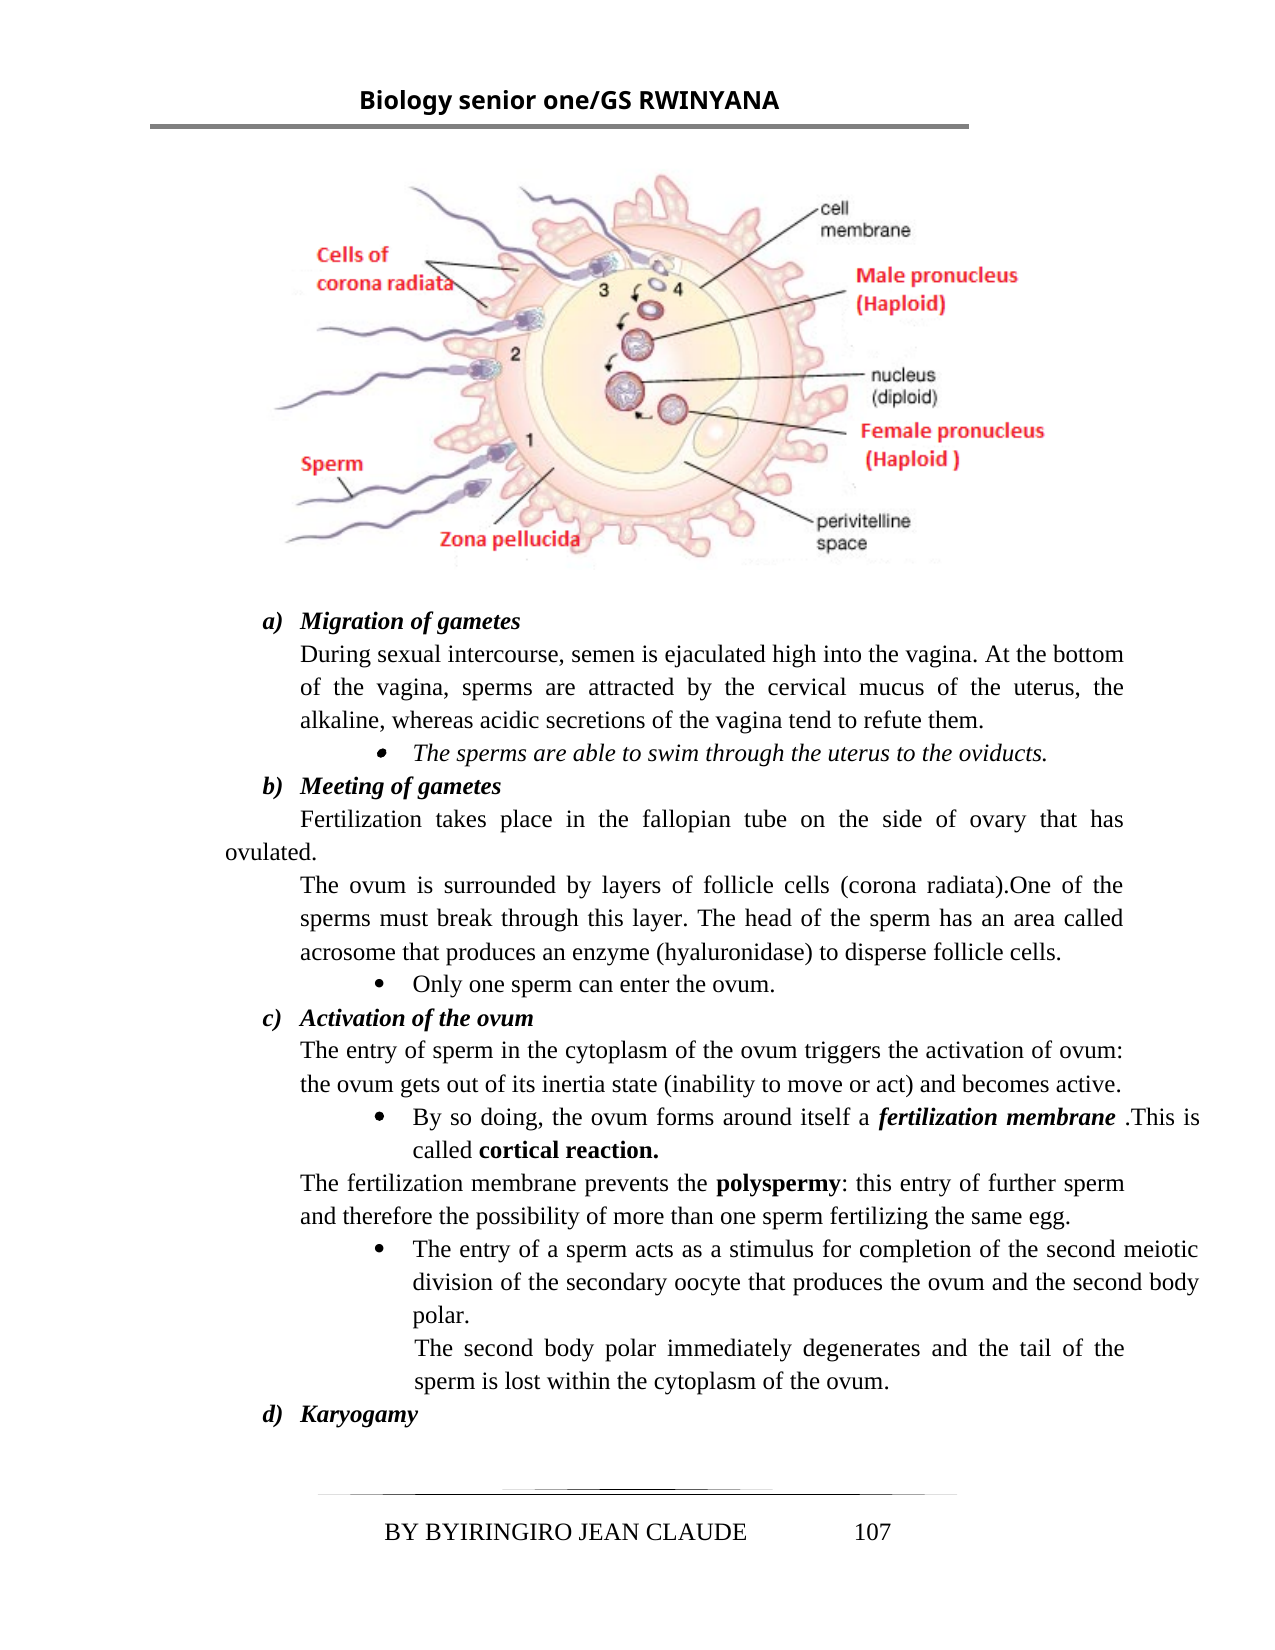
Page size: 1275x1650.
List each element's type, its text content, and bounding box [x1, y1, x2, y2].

list By so doing, the ovum forms around itself a fertilization membrane .This is called cortical reaction. [375, 1102, 1200, 1163]
list The sperms are able to swim through the uterus to the oviducts. [375, 738, 1200, 767]
list Migration of gametes [262, 606, 1200, 635]
text During sexual intercourse, semen is ejaculated high into the vagina. At the bottom of the vagina, sperms are attracted by the cervical mucus of the uterus, the alkaline, whereas acidic secretions of the vagina tend to refute them. [300, 639, 1125, 734]
text Fertilization takes place in the fallopian tube on the side of ovary that has ovulated. [225, 804, 1125, 866]
list The entry of a sperm acts as a stimulus for completion of the second meiotic division of the secondary oocyte that produces the ovum and the second body polar. [375, 1234, 1200, 1328]
text The fertilization membrane prevents the polyspermy: this entry of further sperm and therefore the possibility of more than one sperm fertilizing the same egg. [300, 1168, 1125, 1229]
text The second body polar immediately degenerates and the tail of the sperm is lost within the cytoplasm of the ovum. [414, 1333, 1125, 1394]
text The entry of sperm in the cytoplasm of the ovum triggers the activation of ovum: the ovum gets out of its inertia state (inability to move or act) and becomes active. [300, 1036, 1125, 1097]
picture [264, 157, 1056, 570]
list Meeting of gametes [262, 771, 1200, 800]
list Activation of the ovum [262, 1003, 1200, 1031]
list Only one sperm can enter the ovum. [375, 969, 1200, 998]
list Karyogamy [262, 1399, 1200, 1428]
text The ovum is surrounded by layers of follicle cells (corona radiata).One of the sperms must break through this layer. The head of the sperm has an area called acrosome that produces an enzyme (hyaluronidase) to disperse follicle cells. [300, 871, 1125, 965]
